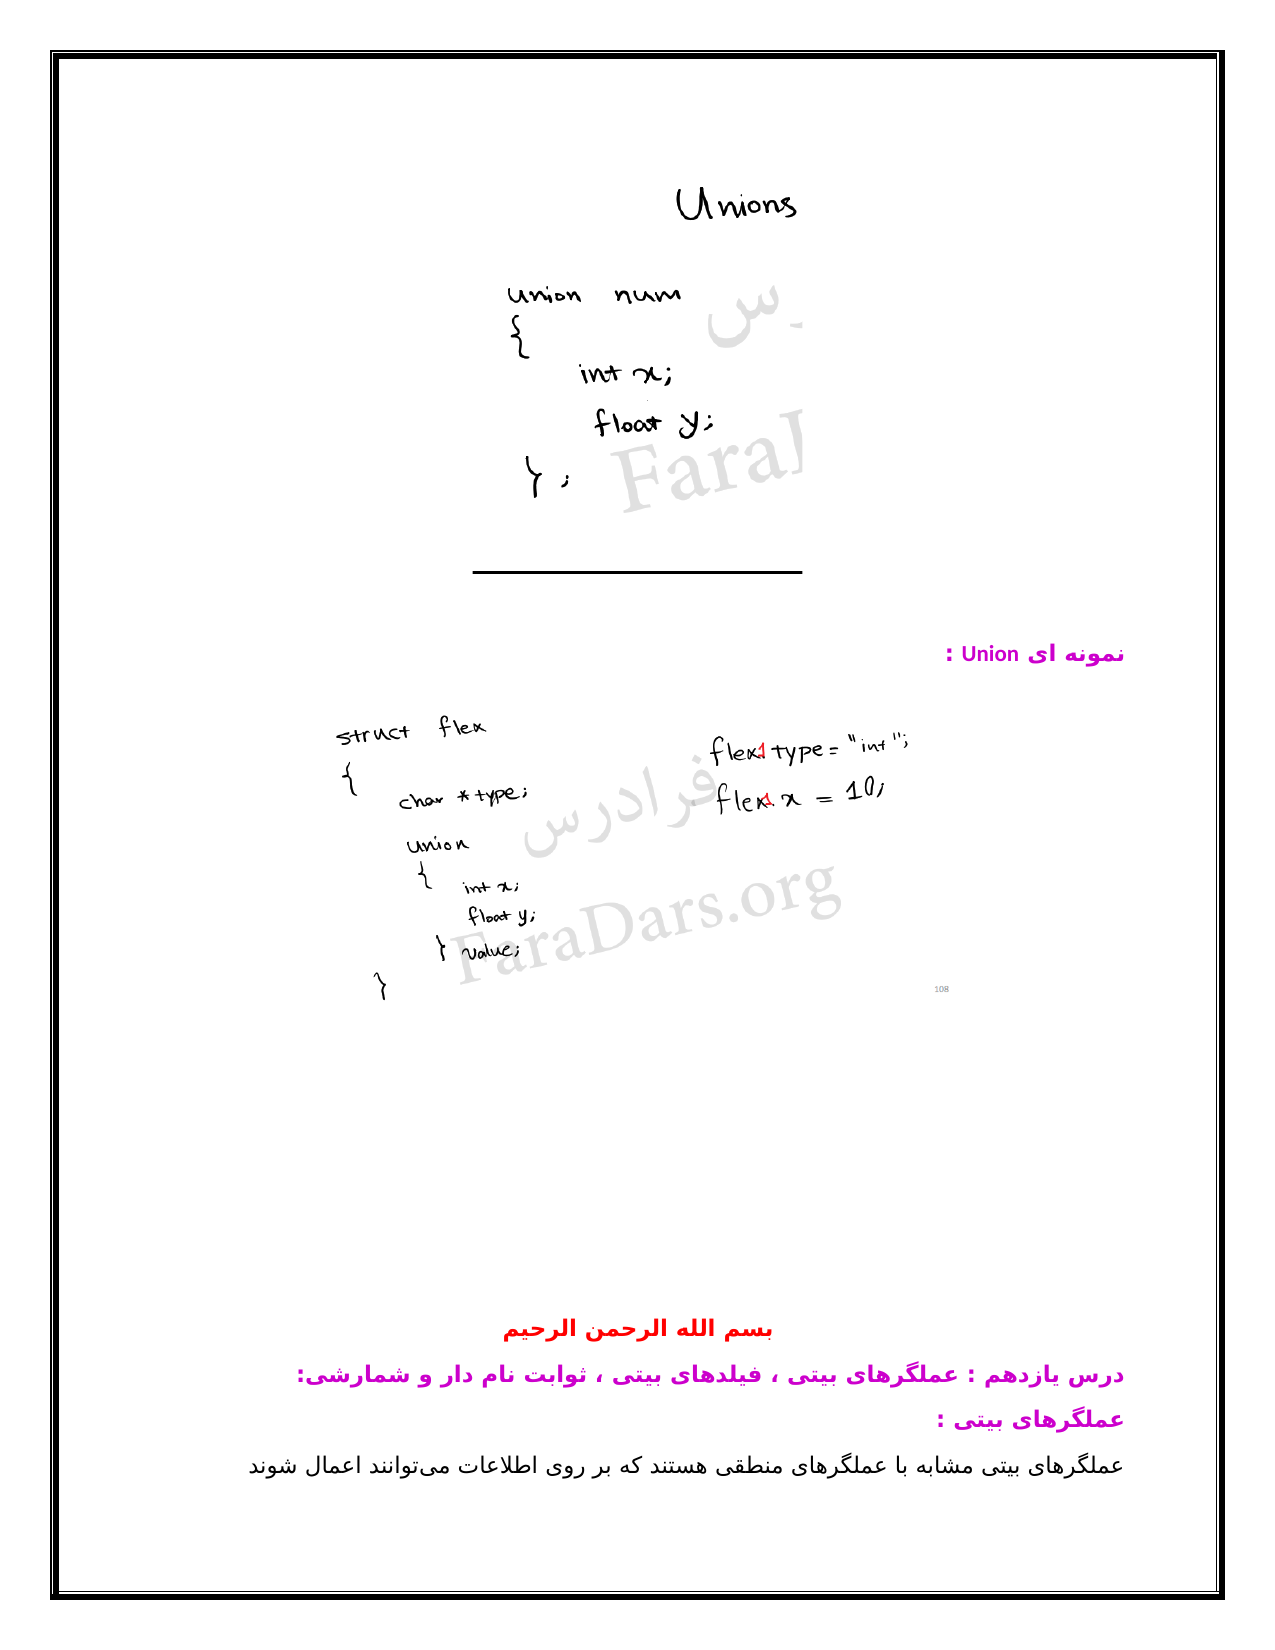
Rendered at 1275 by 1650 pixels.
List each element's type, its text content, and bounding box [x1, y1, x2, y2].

text نمونه ای Union : [150, 639, 1125, 667]
text درس یازدهم : عملگرهای بیتی ، فیلدهای بیتی ، ثوابت نام دار و شمارشی: [150, 1361, 1125, 1388]
text عملگرهای بیتی مشابه با عملگرهای منطقی هستند که بر روی اطلاعات می‌توانند اعمال شوند [150, 1452, 1125, 1478]
text بسم الله الرحمن الرحیم [150, 1316, 1125, 1342]
picture [472, 150, 803, 574]
picture [319, 686, 955, 1016]
text عملگرهای بیتی : [150, 1406, 1125, 1433]
